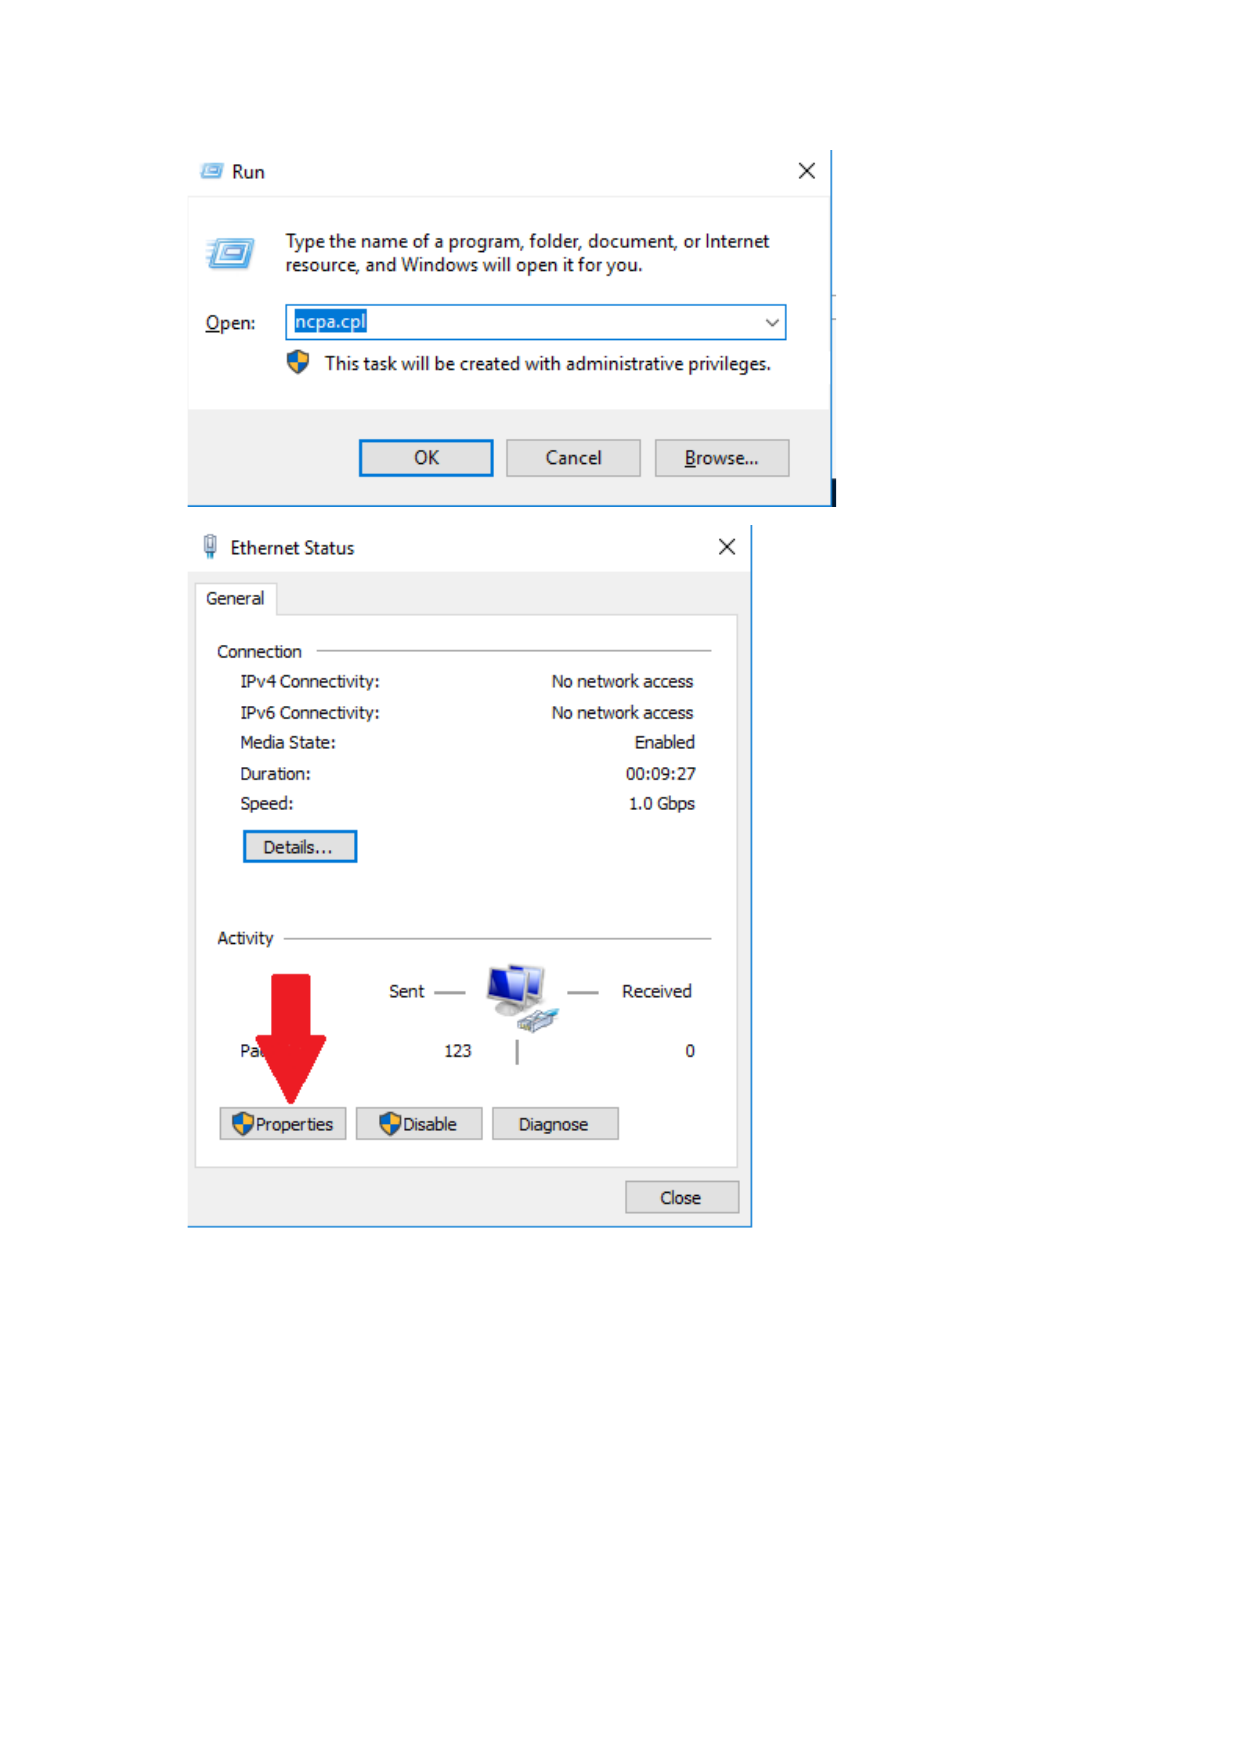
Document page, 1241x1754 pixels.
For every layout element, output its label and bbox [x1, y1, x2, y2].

picture [187, 150, 837, 507]
picture [187, 525, 753, 1231]
